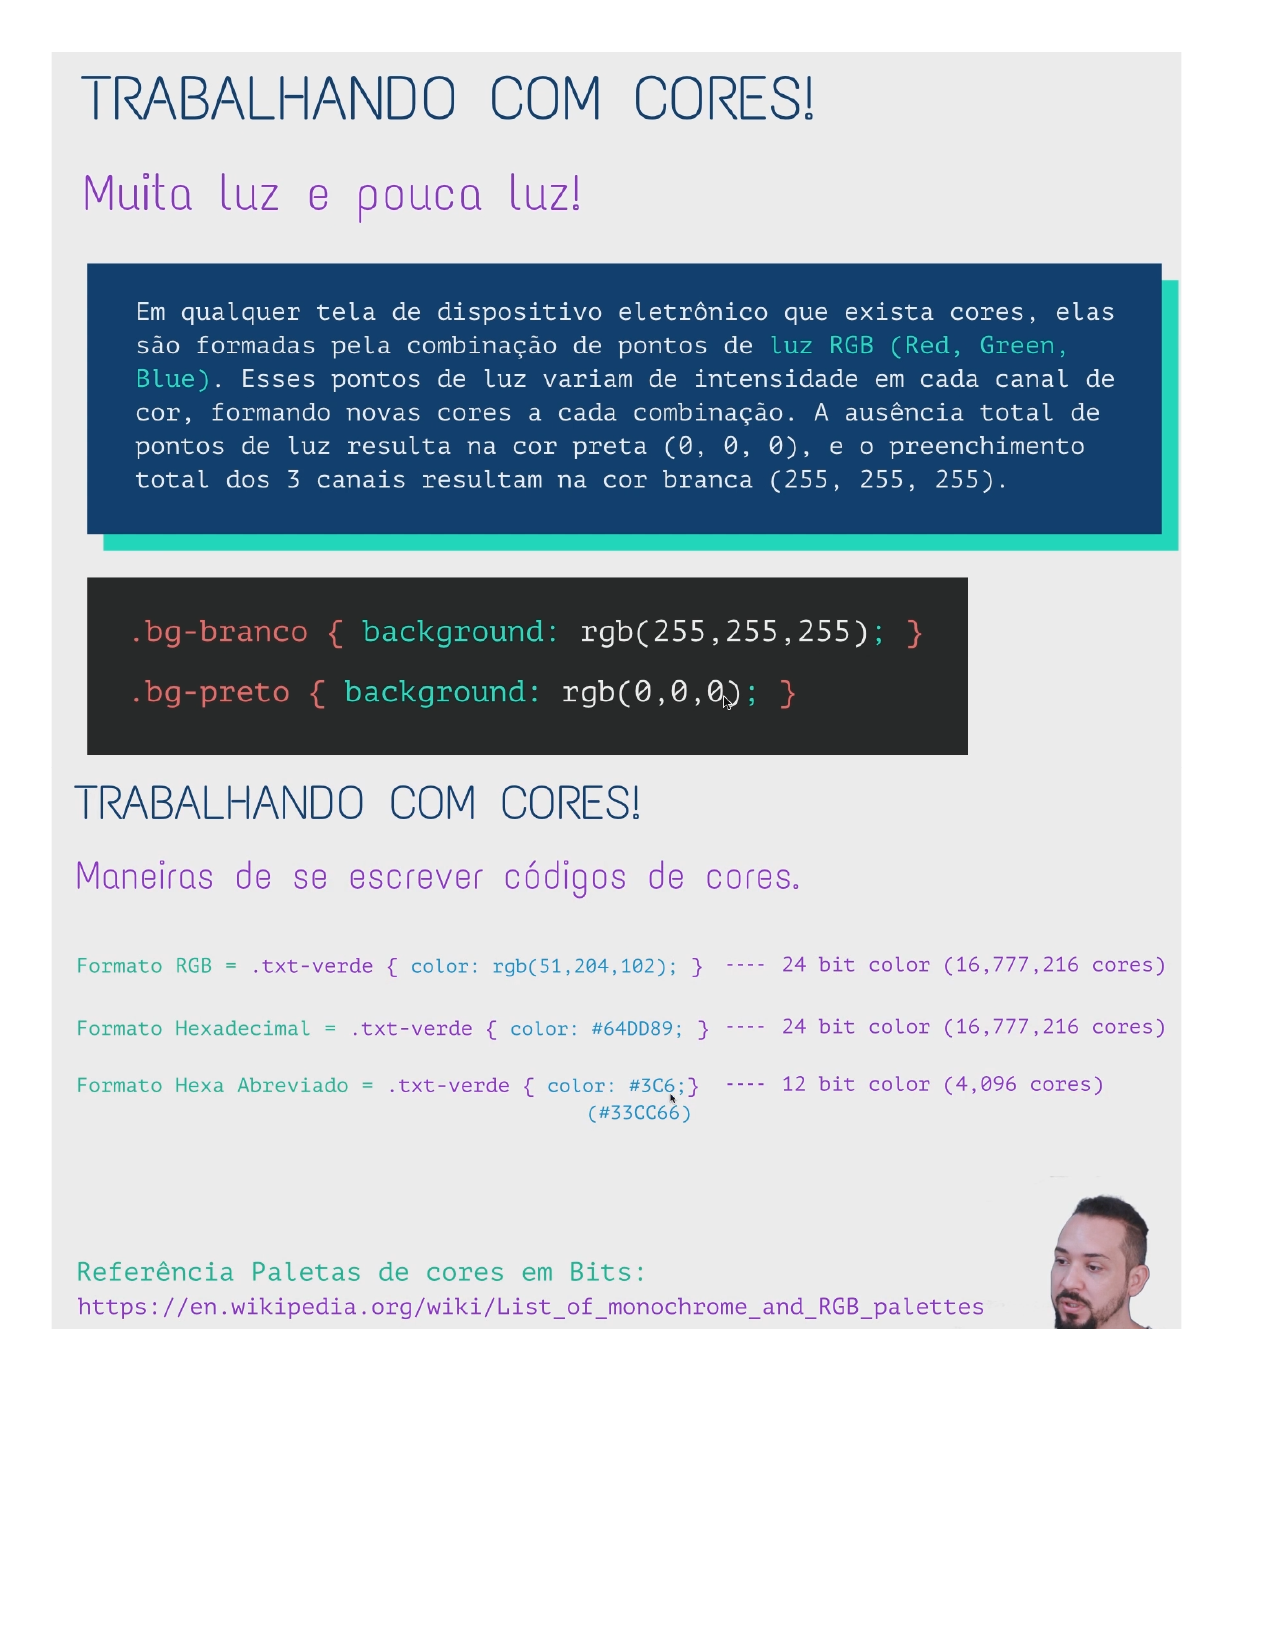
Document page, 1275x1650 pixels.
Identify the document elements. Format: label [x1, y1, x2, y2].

picture [51, 52, 1182, 1329]
